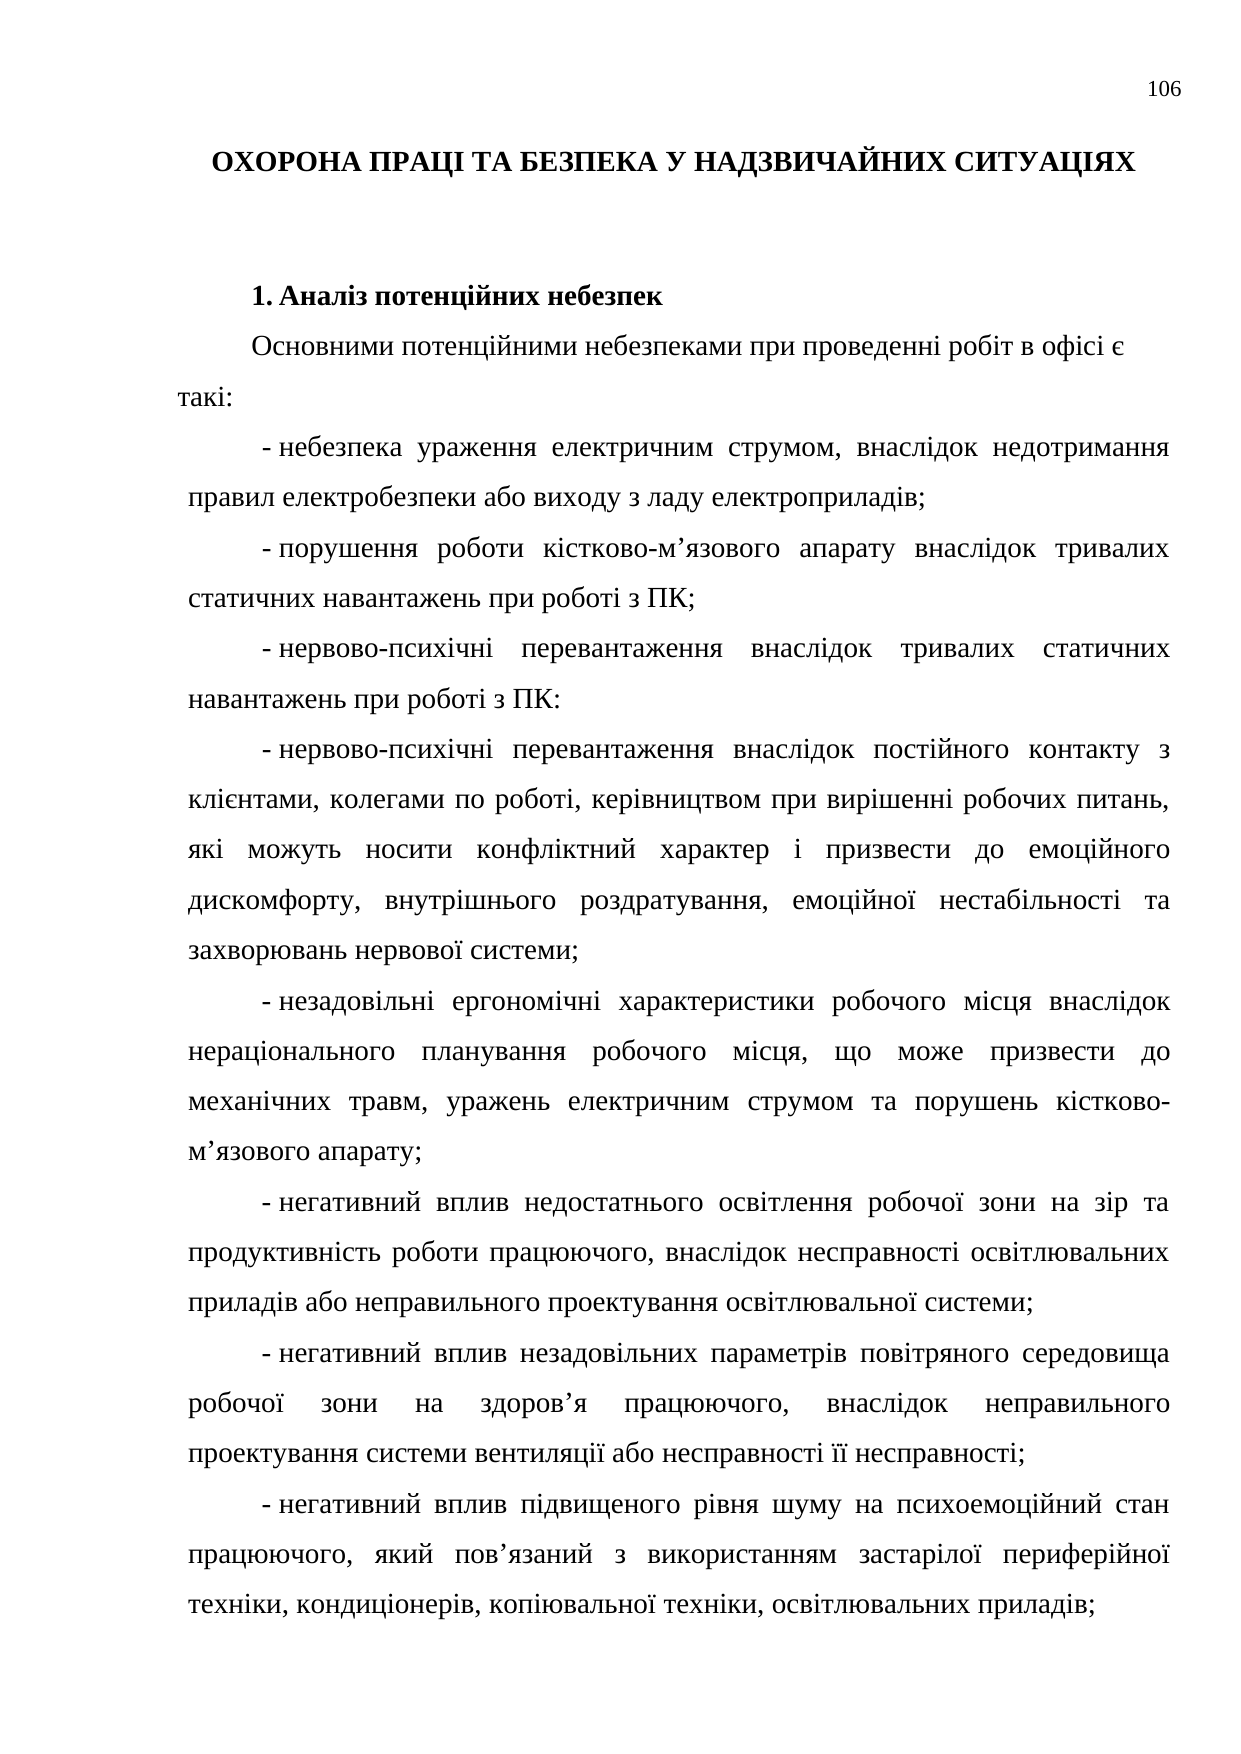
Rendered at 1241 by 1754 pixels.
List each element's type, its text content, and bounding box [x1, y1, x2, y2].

list нервово-психічні перевантаження внаслідок тривалих статичних навантажень при роботі з ПК: [188, 630, 1170, 714]
list незадовільні ергономічні характеристики робочого місця внаслідок нераціонального планування робочого місця, що може призвести до механічних травм, уражень електричним струмом та порушень кістково- м’язового апарату; [188, 983, 1171, 1167]
list негативний вплив незадовільних параметрів повітряного середовища робочої зони на здоров’я працюючого, внаслідок неправильного проектування системи вентиляції або несправності її несправності; [188, 1335, 1170, 1469]
list негативний вплив підвищеного рівня шуму на психоемоційний стан працюючого, який пов’язаний з використанням застарілої периферійної техніки, кондиціонерів, копіювальної техніки, освітлювальних приладів; [188, 1486, 1170, 1620]
list нервово-психічні перевантаження внаслідок постійного контакту з клієнтами, колегами по роботі, керівництвом при вирішенні робочих питань, які можуть носити конфліктний характер і призвести до емоційного дискомфорту, внутрішнього роздратування, емоційної нестабільності та захворювань нервової системи; [188, 731, 1170, 966]
list небезпека ураження електричним струмом, внаслідок недотримання правил електробезпеки або виходу з ладу електроприладів; [188, 429, 1170, 513]
list порушення роботи кістково-м’язового апарату внаслідок тривалих статичних навантажень при роботі з ПК; [188, 530, 1170, 614]
text ОХОРОНА ПРАЦІ ТА БЕЗПЕКА У НАДЗВИЧАЙНИХ СИТУАЦІЯХ [177, 144, 1170, 178]
list негативний вплив недостатнього освітлення робочої зони на зір та продуктивність роботи працюючого, внаслідок несправності освітлювальних приладів або неправильного проектування освітлювальної системи; [188, 1184, 1170, 1318]
list Аналіз потенційних небезпек [251, 278, 1170, 312]
text Основними потенційними небезпеками при проведенні робіт в офісі є такі: [177, 328, 1170, 412]
